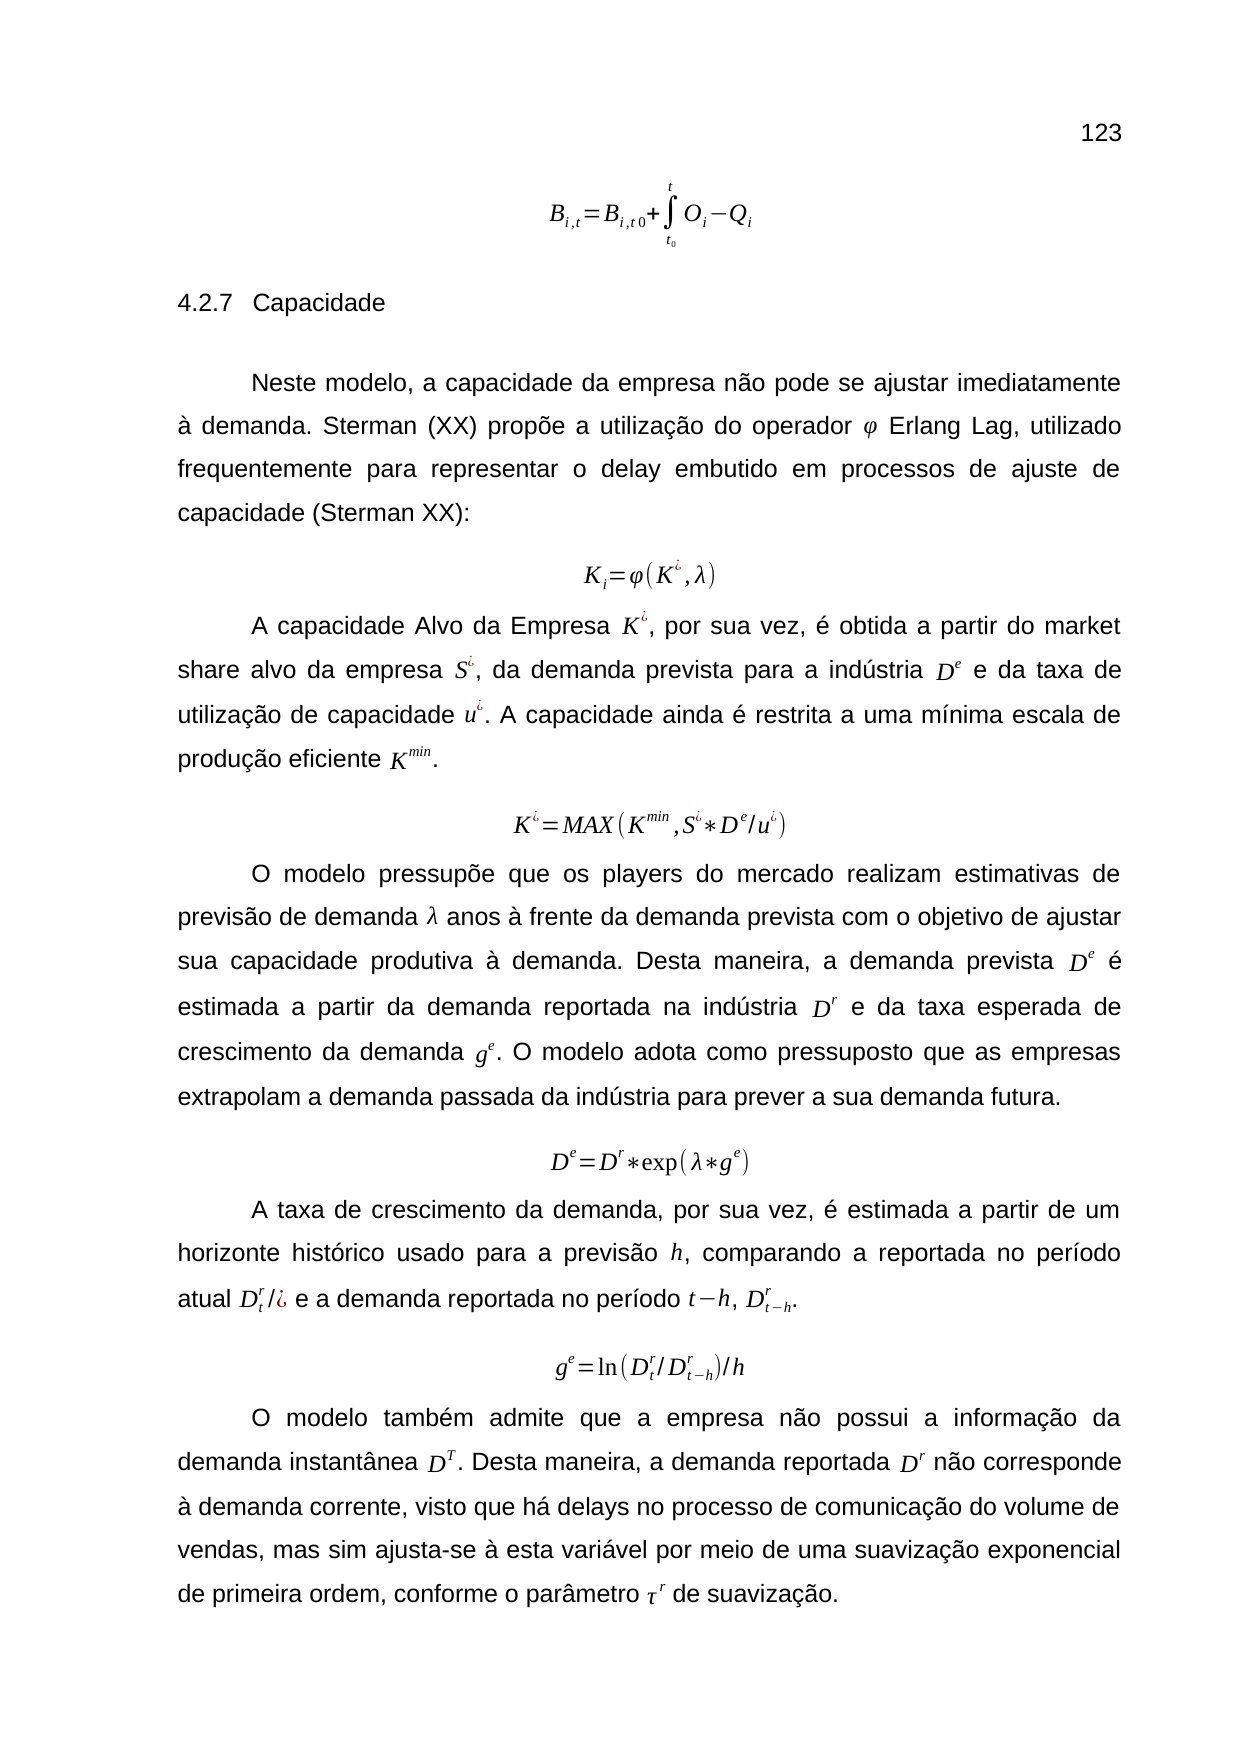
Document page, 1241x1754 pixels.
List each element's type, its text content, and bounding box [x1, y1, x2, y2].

text A capacidade Alvo da Empresa , por sua vez, é obtida a partir do market share alvo da empresa , da demanda prevista para a indústria e da taxa de utilização de capacidade . A capacidade ainda é restrita a uma mínima escala de produção eficiente . [177, 611, 1122, 774]
text Neste modelo, a capacidade da empresa não pode se ajustar imediatamente à demanda. Sterman (XX) propõe a utilização do operador Erlang Lag, utilizado frequentemente para representar o delay embutido em processos de ajuste de capacidade (Sterman XX): [177, 368, 1122, 526]
text A taxa de crescimento da demanda, por sua vez, é estimada a partir de um horizonte histórico usado para a previsão , comparando a reportada no período atual e a demanda reportada no período , . [177, 1195, 1122, 1316]
text O modelo pressupõe que os players do mercado realizam estimativas de previsão de demanda anos à frente da demanda prevista com o objetivo de ajustar sua capacidade produtiva à demanda. Desta maneira, a demanda prevista é estimada a partir da demanda reportada na indústria e da taxa esperada de crescimento da demanda . O modelo adota como pressuposto que as empresas extrapolam a demanda passada da indústria para prever a sua demanda futura. [177, 859, 1122, 1110]
text O modelo também admite que a empresa não possui a informação da demanda instantânea . Desta maneira, a demanda reportada não corresponde à demanda corrente, visto que há delays no processo de comunicação do volume de vendas, mas sim ajusta-se à esta variável por meio de uma suavização exponencial de primeira ordem, conforme o parâmetro de suavização. [177, 1403, 1122, 1609]
subtitle Capacidade [177, 288, 1122, 316]
